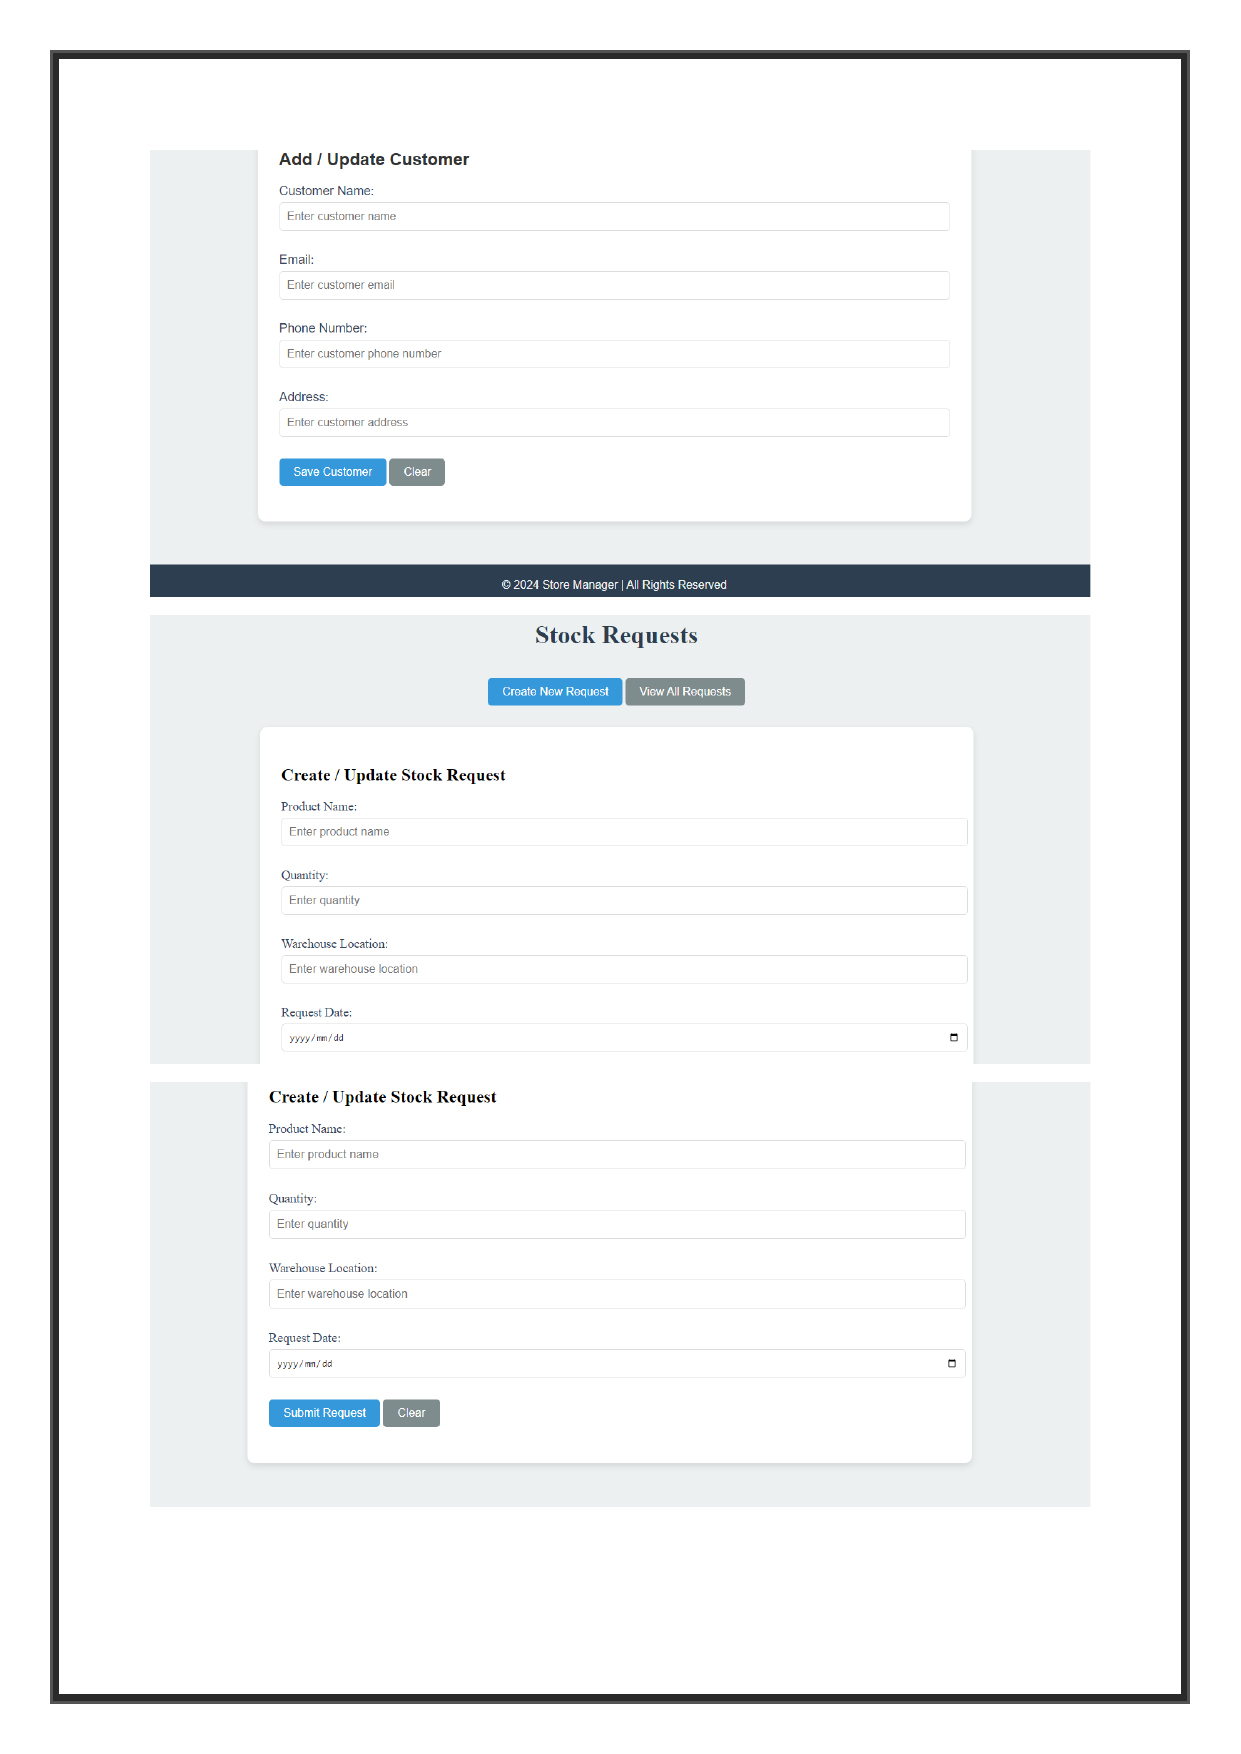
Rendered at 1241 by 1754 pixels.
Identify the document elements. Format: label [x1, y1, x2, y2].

picture [150, 1082, 1091, 1513]
picture [150, 150, 1091, 597]
picture [150, 615, 1091, 1064]
